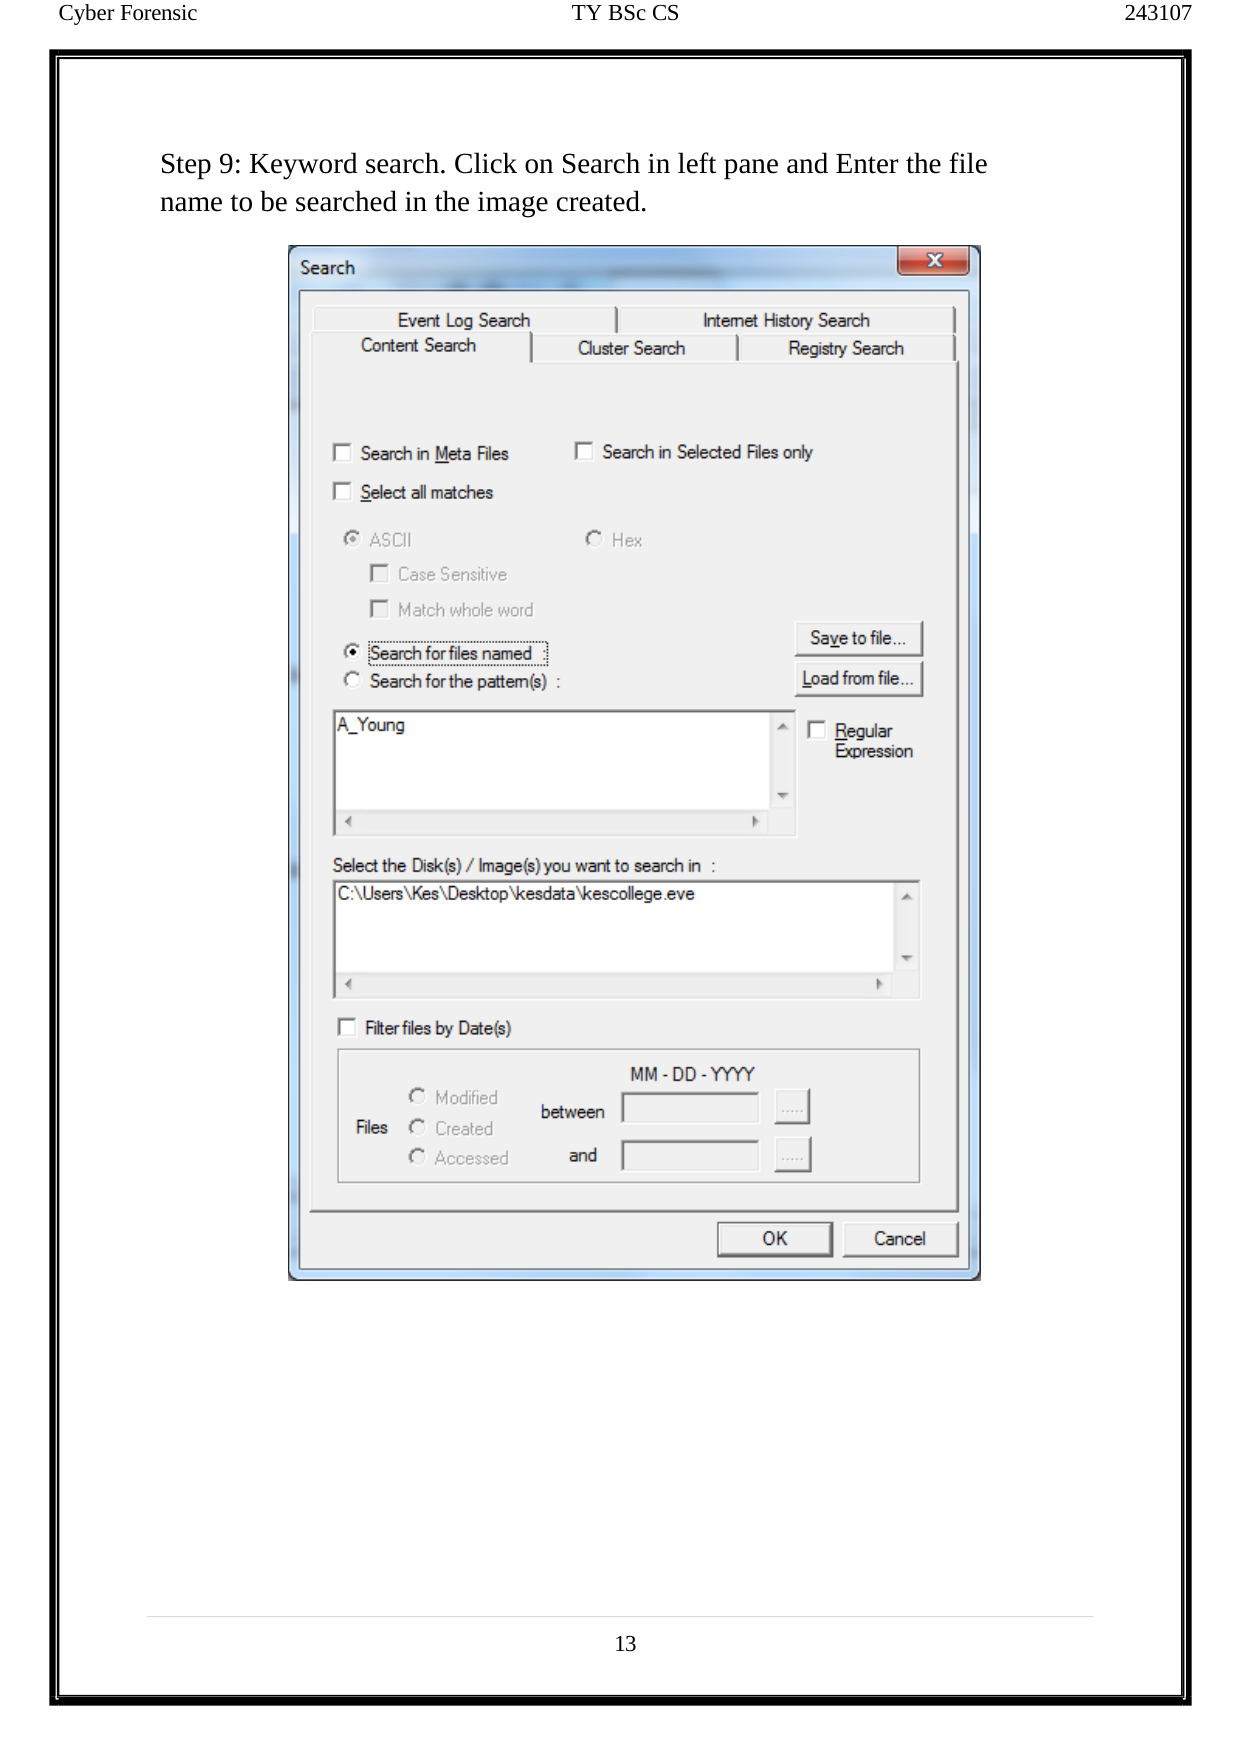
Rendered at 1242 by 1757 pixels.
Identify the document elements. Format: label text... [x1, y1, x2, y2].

text Step 9: Keyword search. Click on Search in left pane and Enter the file name to be searched in the image created. [160, 147, 1041, 218]
picture [288, 245, 981, 1281]
